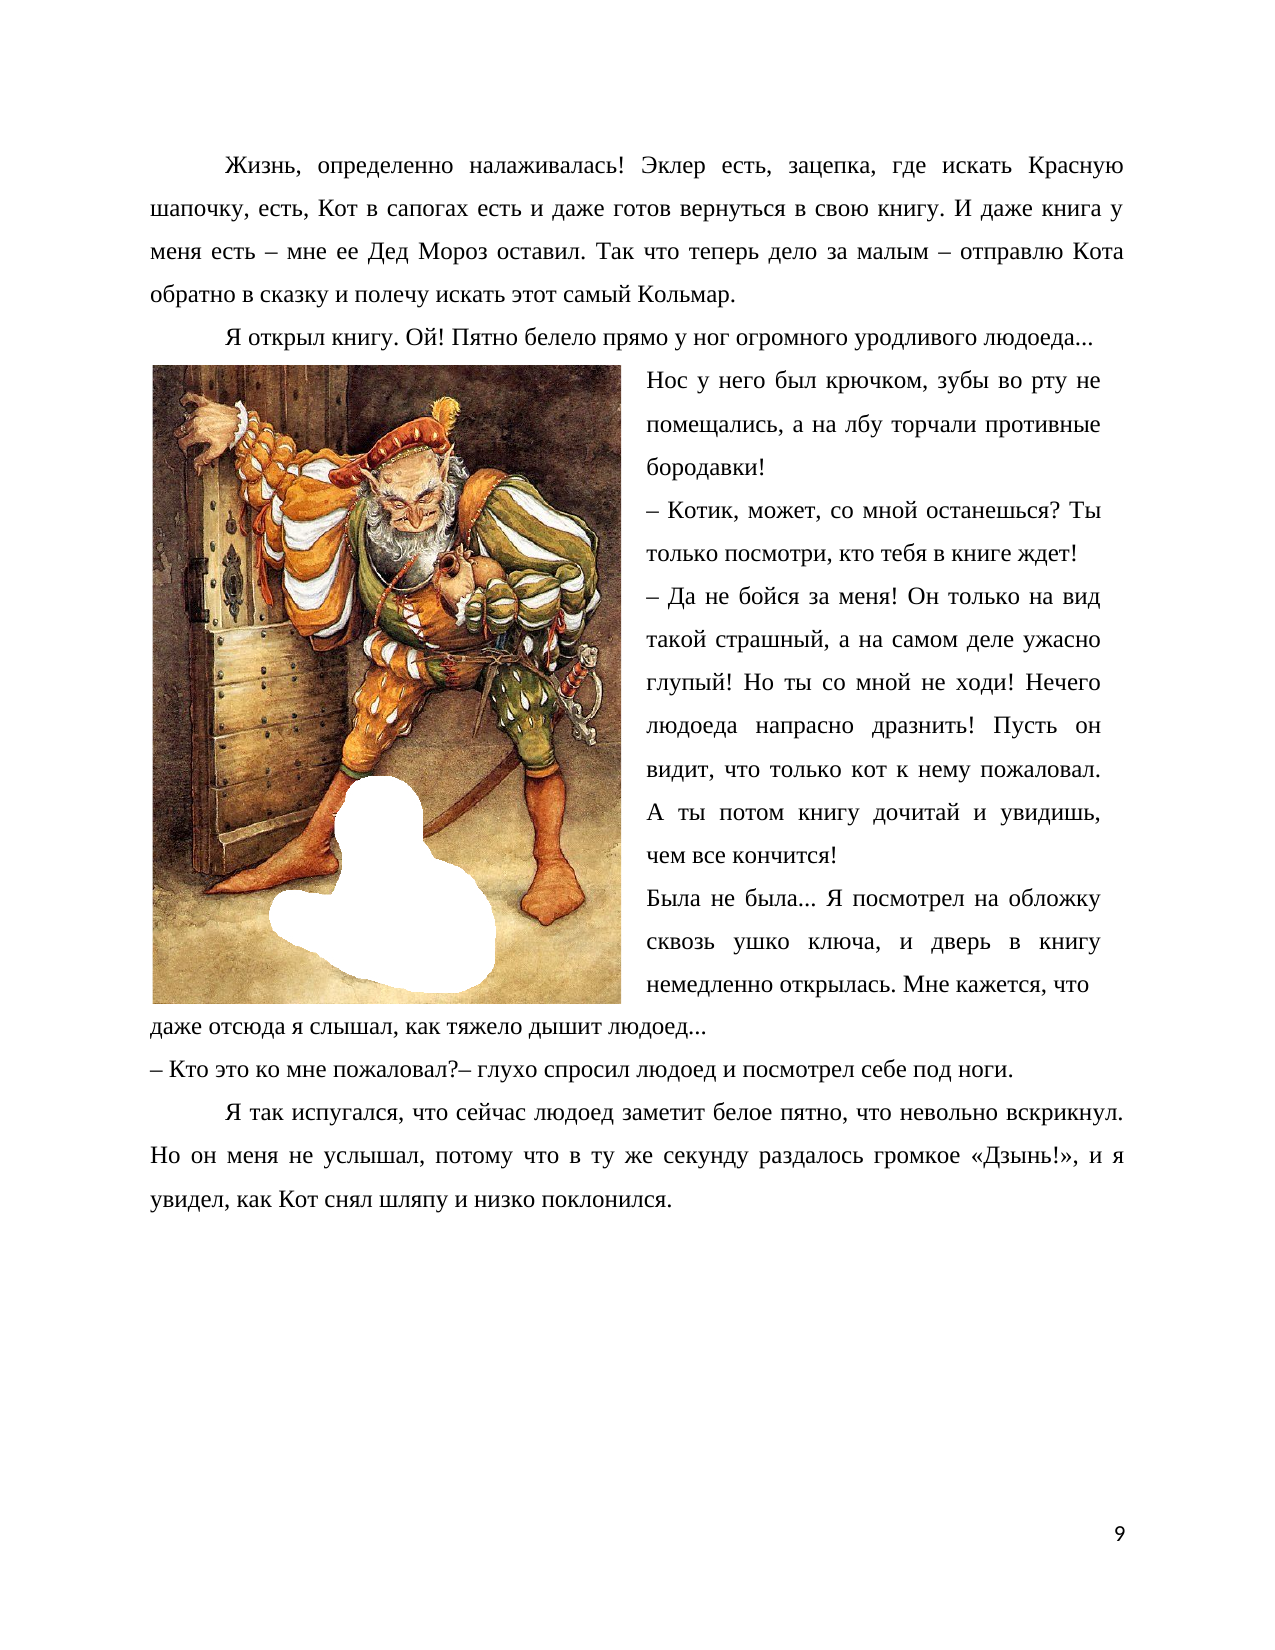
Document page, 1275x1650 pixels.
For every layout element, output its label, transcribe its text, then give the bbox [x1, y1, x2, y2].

table_header [139, 366, 635, 1011]
picture [152, 365, 622, 1004]
text Жизнь, определенно налаживалась! Эклер есть, зацепка, где искать Красную шапочку, есть, Кот в сапогах есть и даже готов вернуться в свою книгу. И даже книга у меня есть – мне ее Дед Мороз оставил. Так что теперь дело за малым – отправлю Кота обратно в сказку и полечу искать этот самый Кольмар. [150, 150, 1125, 308]
text – Кто это ко мне пожаловал?– глухо спросил людоед и посмотрел себе под ноги. [150, 1054, 1125, 1083]
text даже отсюда я слышал, как тяжело дышит людоед... [150, 1011, 1125, 1040]
table_header Нос у него был крючком, зубы во рту не помещались, а на лбу торчали противные бородавки! – Котик, может, со мной останешься? Ты только посмотри, кто тебя в книге ждет! – Да не бойся за меня! Он только на вид такой страшный, а на самом деле ужасно глупый! Но ты со мной не ходи! Нечего людоеда напрасно дразнить! Пусть он видит, что только кот к нему пожаловал. А ты потом книгу дочитай и увидишь, чем все кончится! Была не была... Я посмотрел на обложку сквозь ушко ключа, и дверь в книгу немедленно открылась. Мне кажется, что [635, 366, 1113, 1011]
text Я открыл книгу. Ой! Пятно белело прямо у ног огромного уродливого людоеда... [150, 322, 1125, 351]
text Я так испугался, что сейчас людоед заметит белое пятно, что невольно вскрикнул. Но он меня не услышал, потому что в ту же секунду раздалось громкое «Дзынь!», и я увидел, как Кот снял шляпу и низко поклонился. [150, 1097, 1125, 1212]
